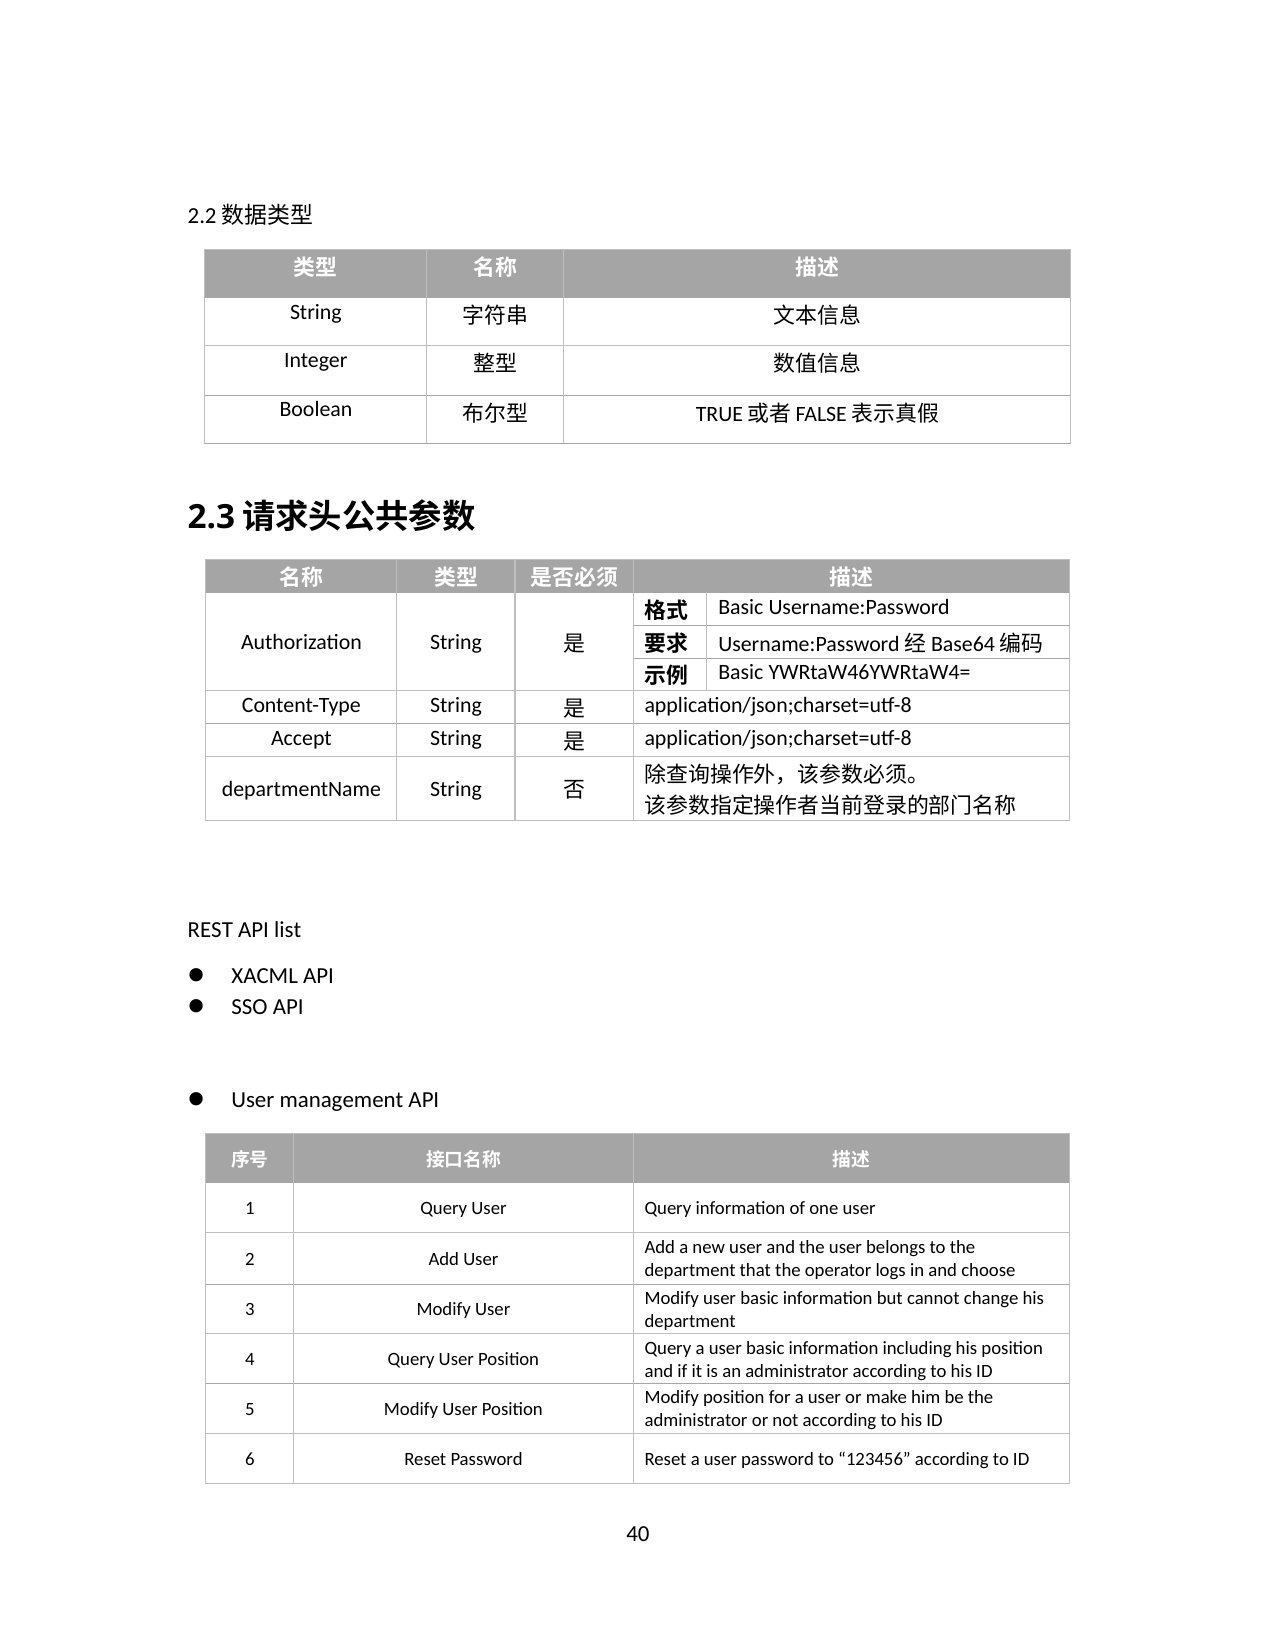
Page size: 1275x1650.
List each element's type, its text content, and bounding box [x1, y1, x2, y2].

table_cell Boolean [205, 396, 426, 442]
table_cell 字符串 [427, 298, 563, 345]
table_cell Modify User Position [294, 1384, 633, 1433]
table_cell 格式 [634, 593, 706, 625]
table_cell Query information of one user [634, 1183, 1069, 1232]
text 2.2数据类型 [187, 197, 1087, 230]
table_header 类型 [397, 560, 514, 592]
table_cell 5 [206, 1384, 293, 1433]
table_cell Reset Password [294, 1434, 633, 1483]
table_cell String [397, 724, 514, 756]
table_cell Basic Username:Password [707, 593, 1069, 625]
table_cell Modify User [294, 1285, 633, 1333]
table_cell String [397, 593, 514, 690]
table_cell departmentName [206, 757, 396, 820]
table_cell 数值信息 [564, 346, 1070, 394]
table_cell Modify user basic information but cannot change his department [634, 1285, 1069, 1333]
list User management API [187, 1086, 1087, 1113]
table_cell application/json;charset=utf-8 [634, 724, 1069, 756]
table_cell 3 [206, 1285, 293, 1333]
table_header 名称 [427, 250, 563, 297]
table_cell Accept [206, 724, 396, 756]
table_header 描述 [634, 1134, 1069, 1182]
table_header 类型 [205, 250, 426, 297]
table_cell TRUE或者FALSE表示真假 [564, 396, 1070, 442]
table_cell String [397, 757, 514, 820]
table_cell Add a new user and the user belongs to the department that the operator logs in and choose [634, 1233, 1069, 1283]
table_cell Content-Type [206, 691, 396, 723]
table_cell 是 [516, 691, 633, 723]
table_header 是否必须 [516, 560, 633, 592]
table_cell Basic YWRtaW46YWRtaW4= [707, 659, 1069, 690]
table_cell 是 [516, 593, 633, 690]
table_cell 1 [206, 1183, 293, 1232]
table_cell 2 [206, 1233, 293, 1283]
table_cell 6 [206, 1434, 293, 1483]
table_cell 示例 [634, 659, 706, 690]
table_cell Reset a user password to “123456” according to ID [634, 1434, 1069, 1483]
table_cell String [397, 691, 514, 723]
table_header 描述 [564, 250, 1070, 297]
table_cell 是 [516, 724, 633, 756]
table_header 接口名称 [294, 1134, 633, 1182]
table_cell Query User [294, 1183, 633, 1232]
table_cell 文本信息 [564, 298, 1070, 345]
table_cell Query a user basic information including his position and if it is an administrator according to his ID [634, 1334, 1069, 1383]
table_header 序号 [206, 1134, 293, 1182]
table_cell Username:Password 经Base64编码 [707, 626, 1069, 657]
table_cell 否 [516, 757, 633, 820]
table_cell Integer [205, 346, 426, 394]
table_cell application/json;charset=utf-8 [634, 691, 1069, 723]
text REST API list [187, 915, 1087, 943]
table_cell String [205, 298, 426, 345]
table_cell Query User Position [294, 1334, 633, 1383]
table_header 名称 [206, 560, 396, 592]
table_cell 布尔型 [427, 396, 563, 442]
table_cell Modify position for a user or make him be the administrator or not according to his ID [634, 1384, 1069, 1433]
table_cell 除查询操作外，该参数必须。 该参数指定操作者当前登录的部门名称 [634, 757, 1069, 820]
table_cell 4 [206, 1334, 293, 1383]
table_cell 要求 [634, 626, 706, 657]
list XACML API [187, 962, 1087, 989]
table_cell Add User [294, 1233, 633, 1283]
table_header 描述 [634, 560, 1069, 592]
table_cell 整型 [427, 346, 563, 394]
list SSO API [187, 992, 1087, 1020]
text 2.3请求头公共参数 [187, 490, 1087, 539]
table_cell Authorization [206, 593, 396, 690]
